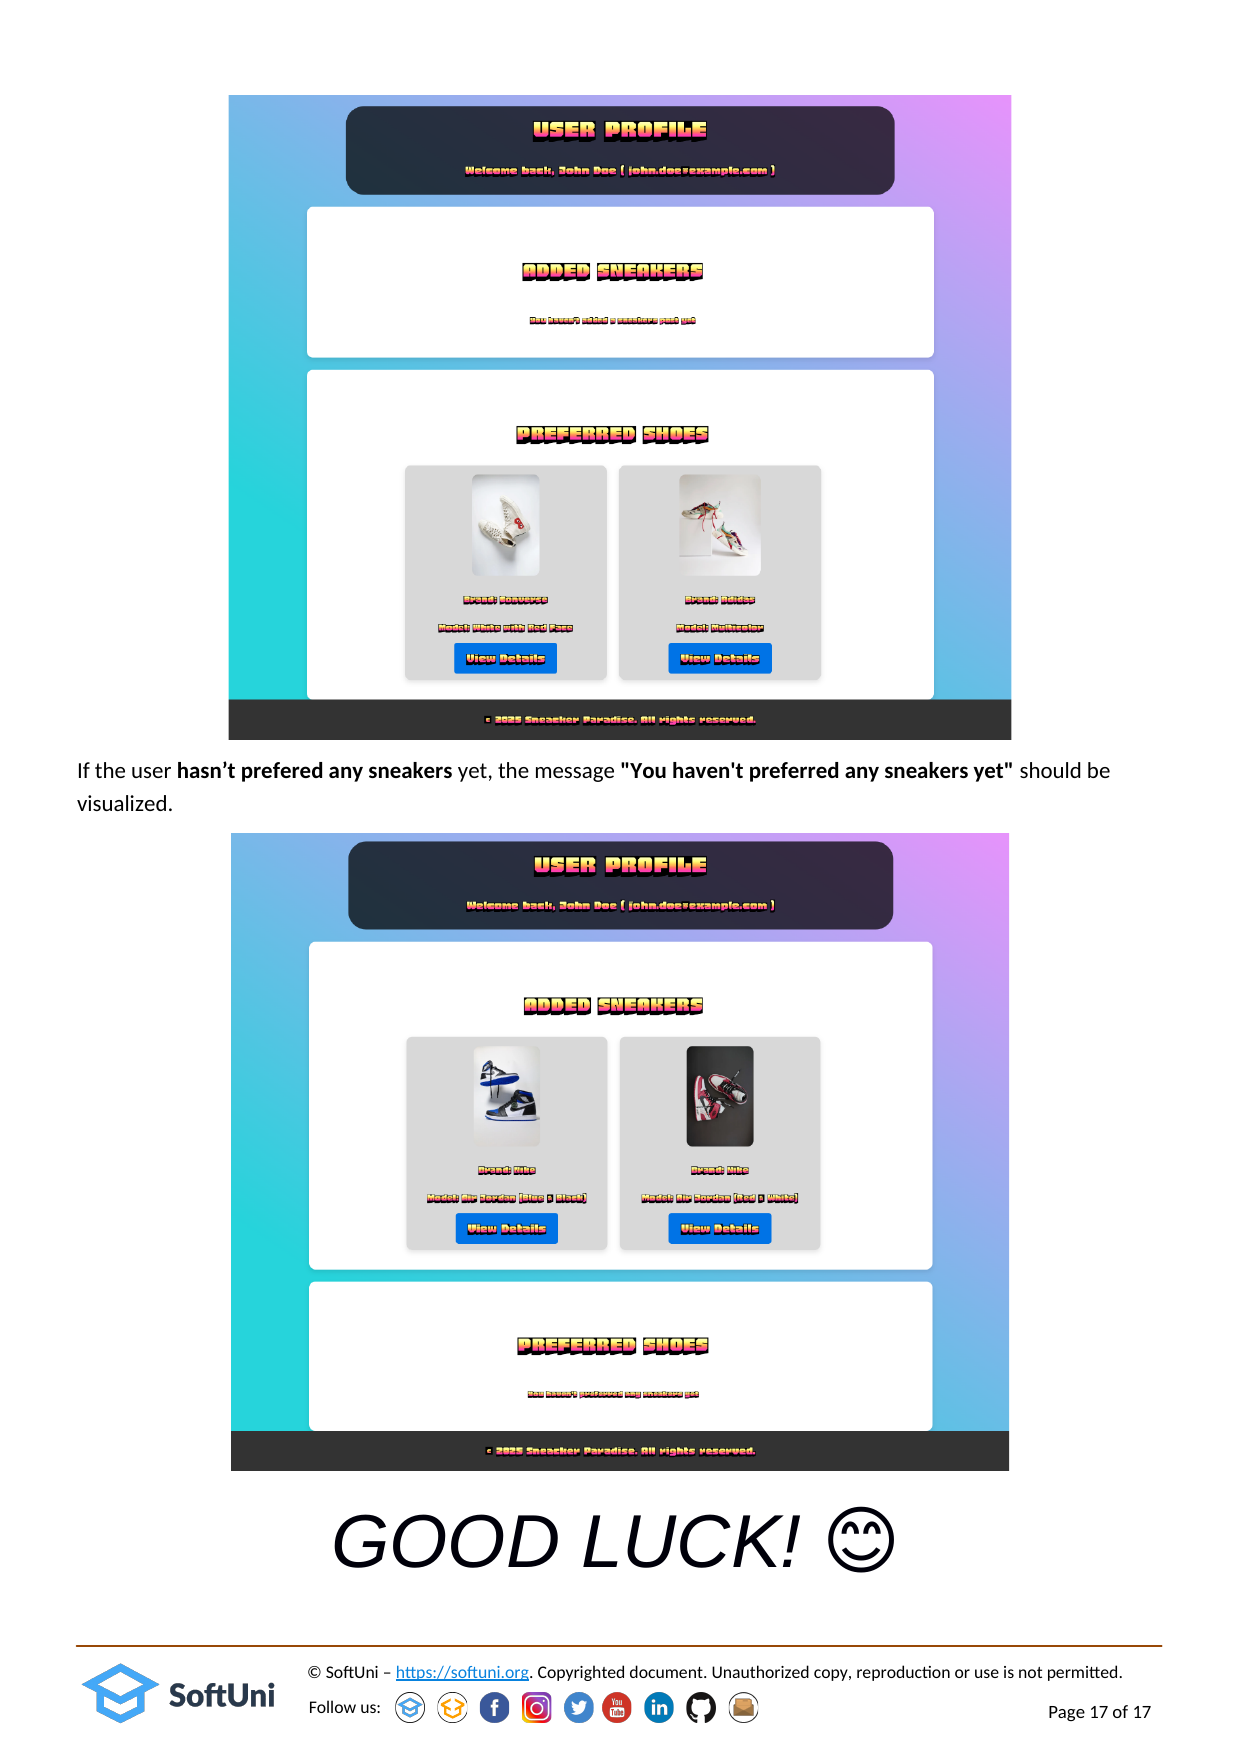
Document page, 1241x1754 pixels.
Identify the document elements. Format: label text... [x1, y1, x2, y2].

picture [395, 1692, 425, 1723]
picture [228, 95, 1012, 740]
picture [644, 1714, 653, 1723]
picture [602, 1692, 632, 1723]
picture [686, 1692, 716, 1723]
picture [564, 1692, 594, 1723]
picture [644, 1692, 653, 1701]
picture [522, 1692, 552, 1723]
picture [665, 1714, 674, 1723]
picture [231, 833, 1010, 1471]
picture [437, 1692, 468, 1723]
picture [658, 1705, 667, 1714]
picture [479, 1692, 510, 1723]
picture [665, 1692, 674, 1701]
picture [728, 1692, 759, 1723]
text If the user hasn’t prefered any sneakers yet, the message "You haven't preferred any sneakers yet" should be visualized. [77, 757, 1163, 817]
picture [75, 1658, 281, 1729]
text GOOD LUCK! 😊 [77, 1488, 1163, 1590]
